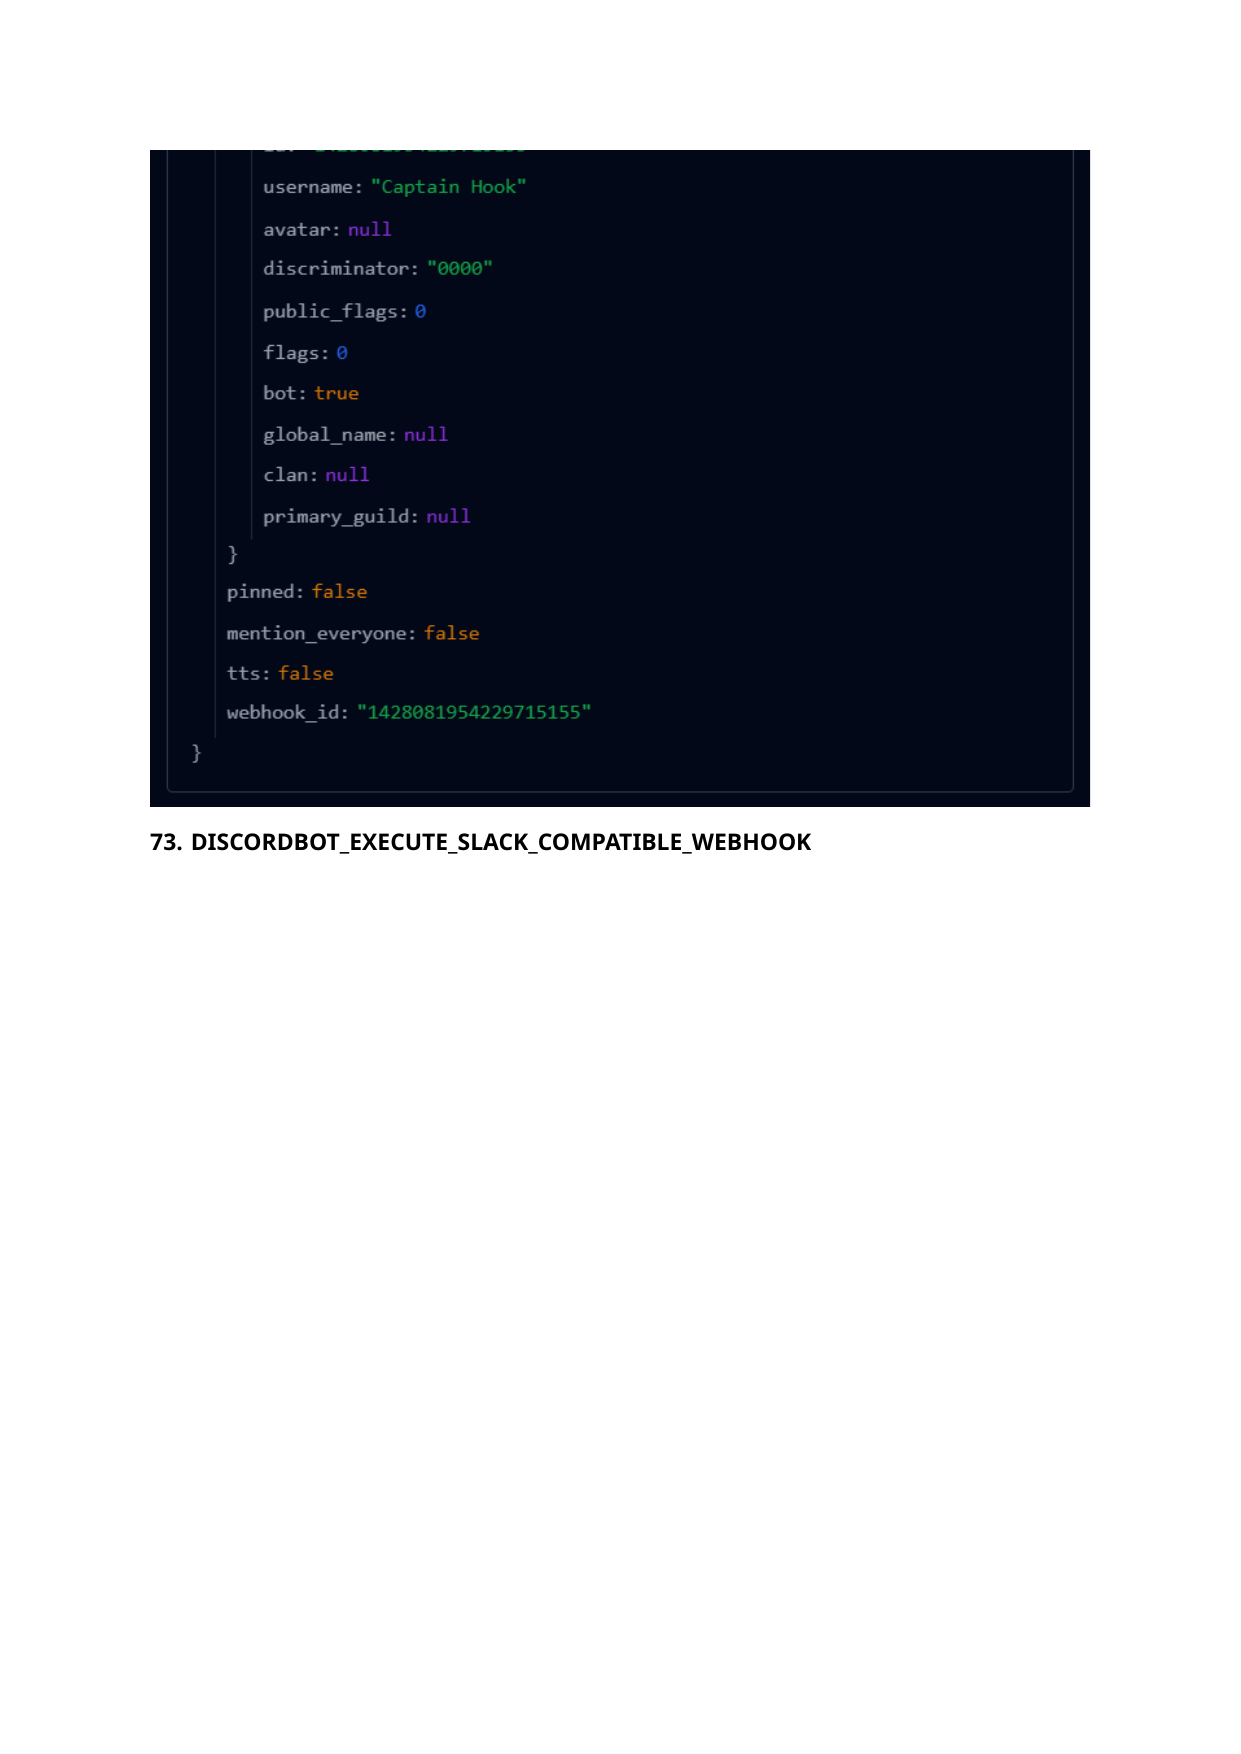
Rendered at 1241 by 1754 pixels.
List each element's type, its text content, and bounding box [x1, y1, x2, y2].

picture [150, 150, 1091, 807]
text 73. DISCORDBOT_EXECUTE_SLACK_COMPATIBLE_WEBHOOK [150, 826, 1090, 857]
